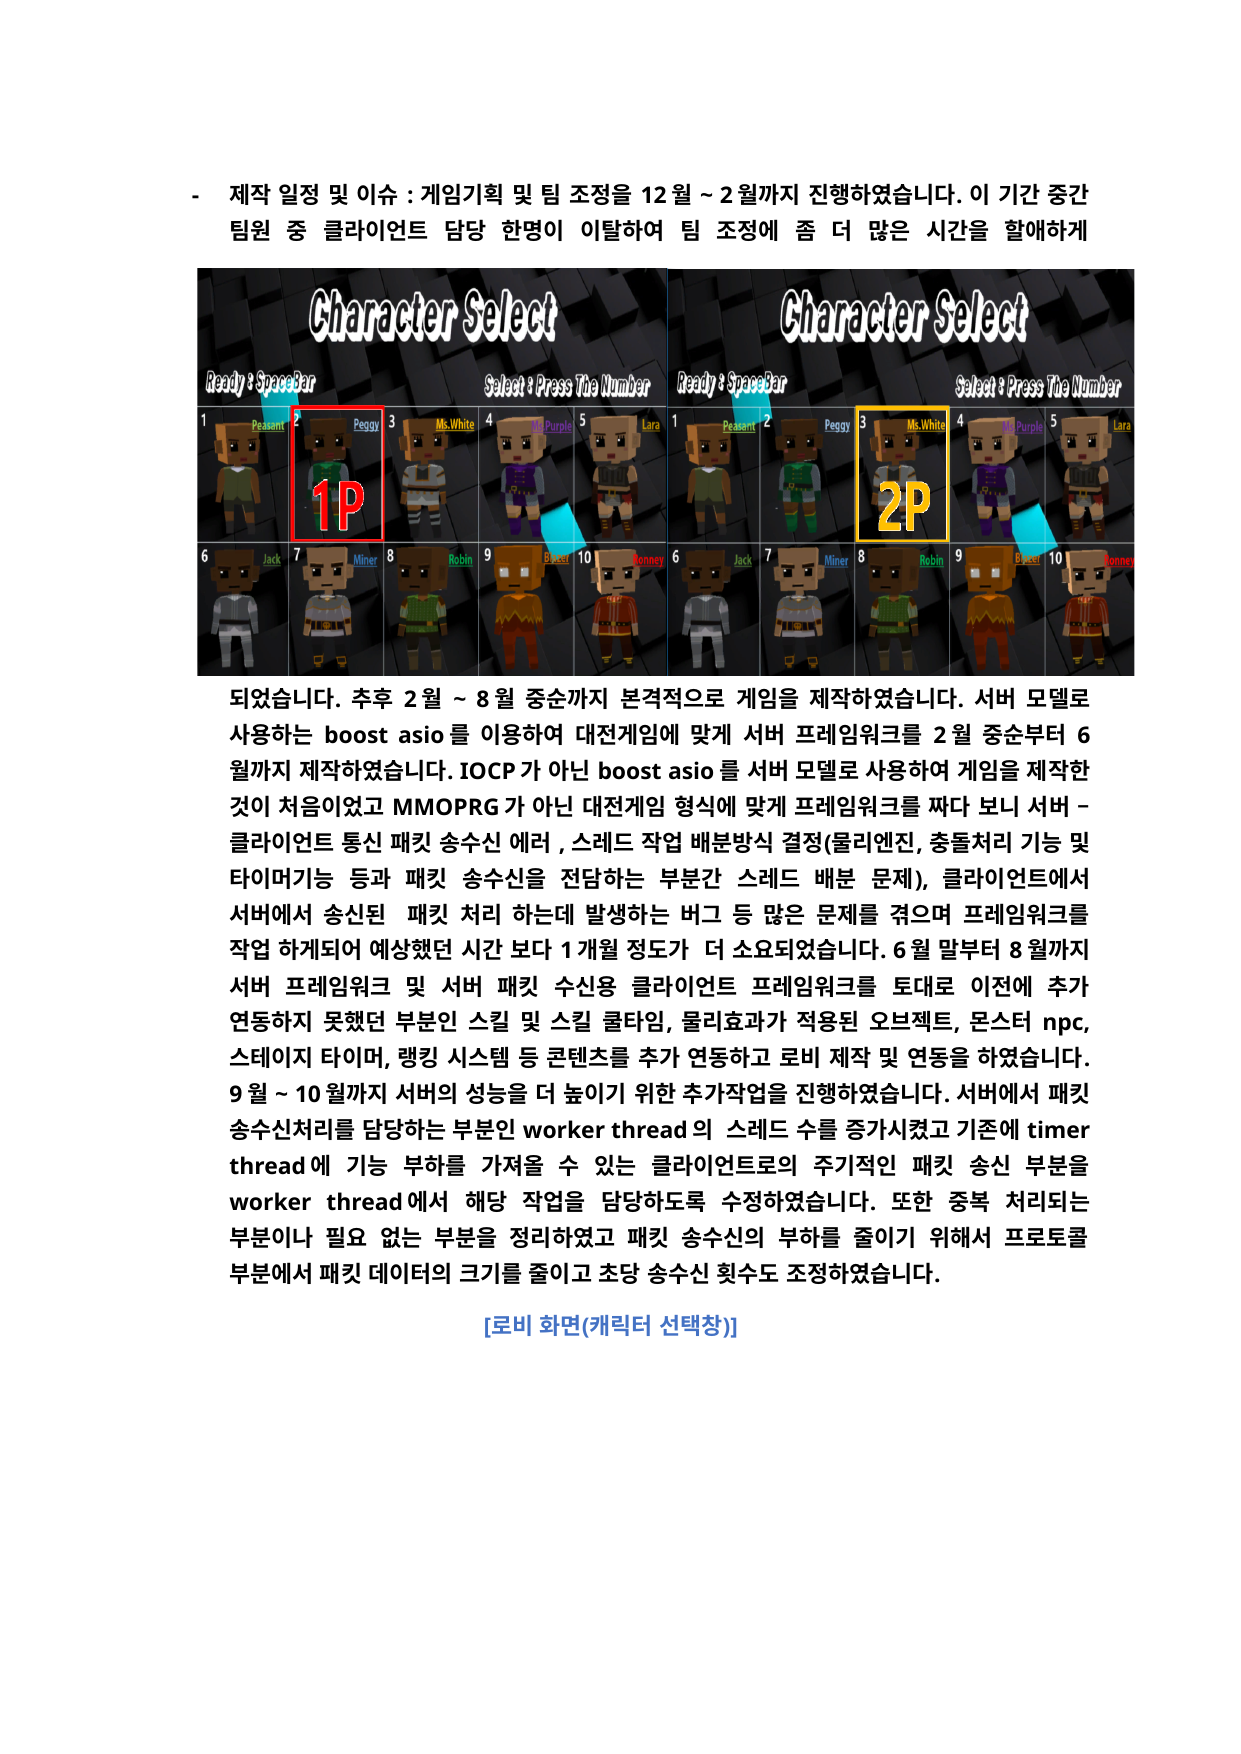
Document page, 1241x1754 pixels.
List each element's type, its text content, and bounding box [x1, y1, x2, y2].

picture [196, 268, 1134, 676]
text [로비 화면(캐릭터 선택창)] [483, 1308, 1090, 1342]
